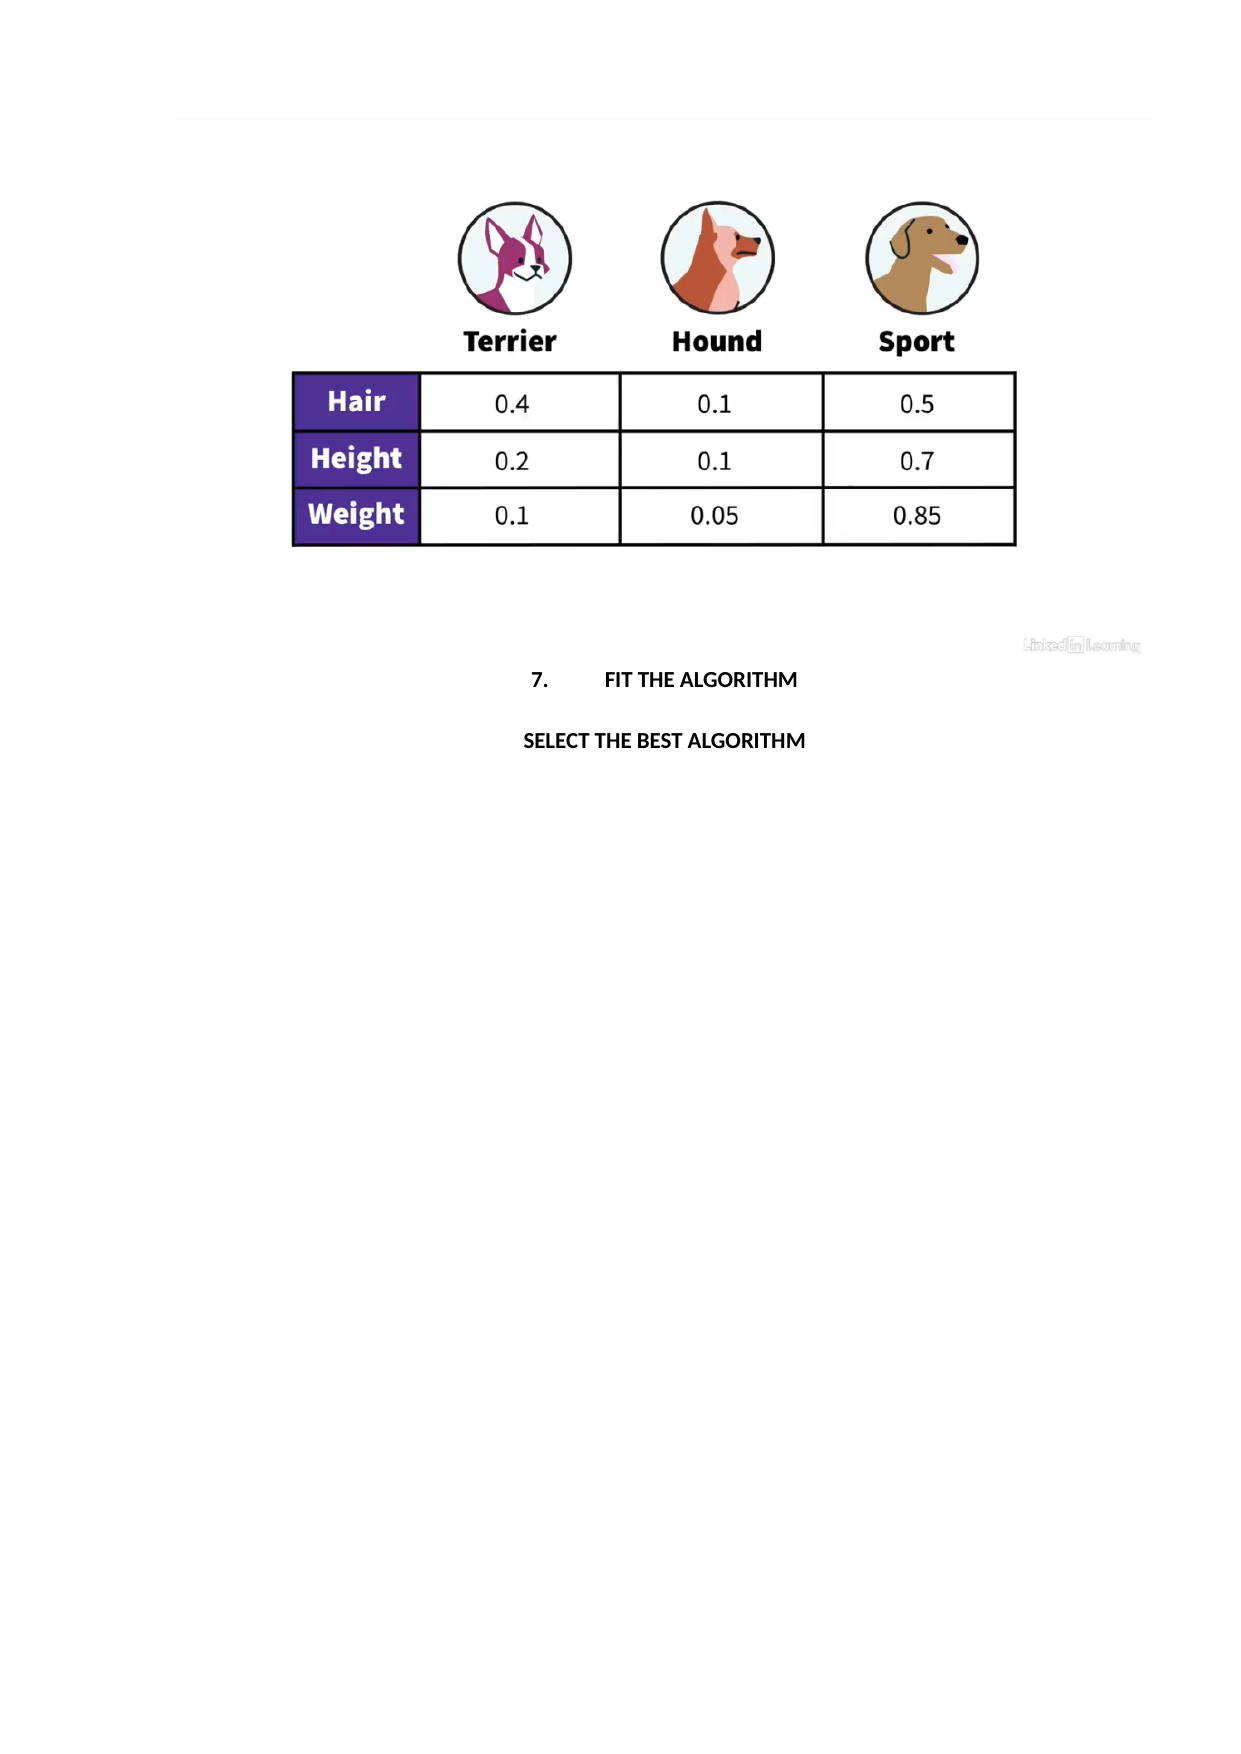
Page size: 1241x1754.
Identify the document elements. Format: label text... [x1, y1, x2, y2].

list SELECT THE BEST ALGORITHM [177, 726, 1152, 754]
picture [177, 118, 1152, 664]
list FIT THE ALGORITHM [177, 665, 1152, 693]
